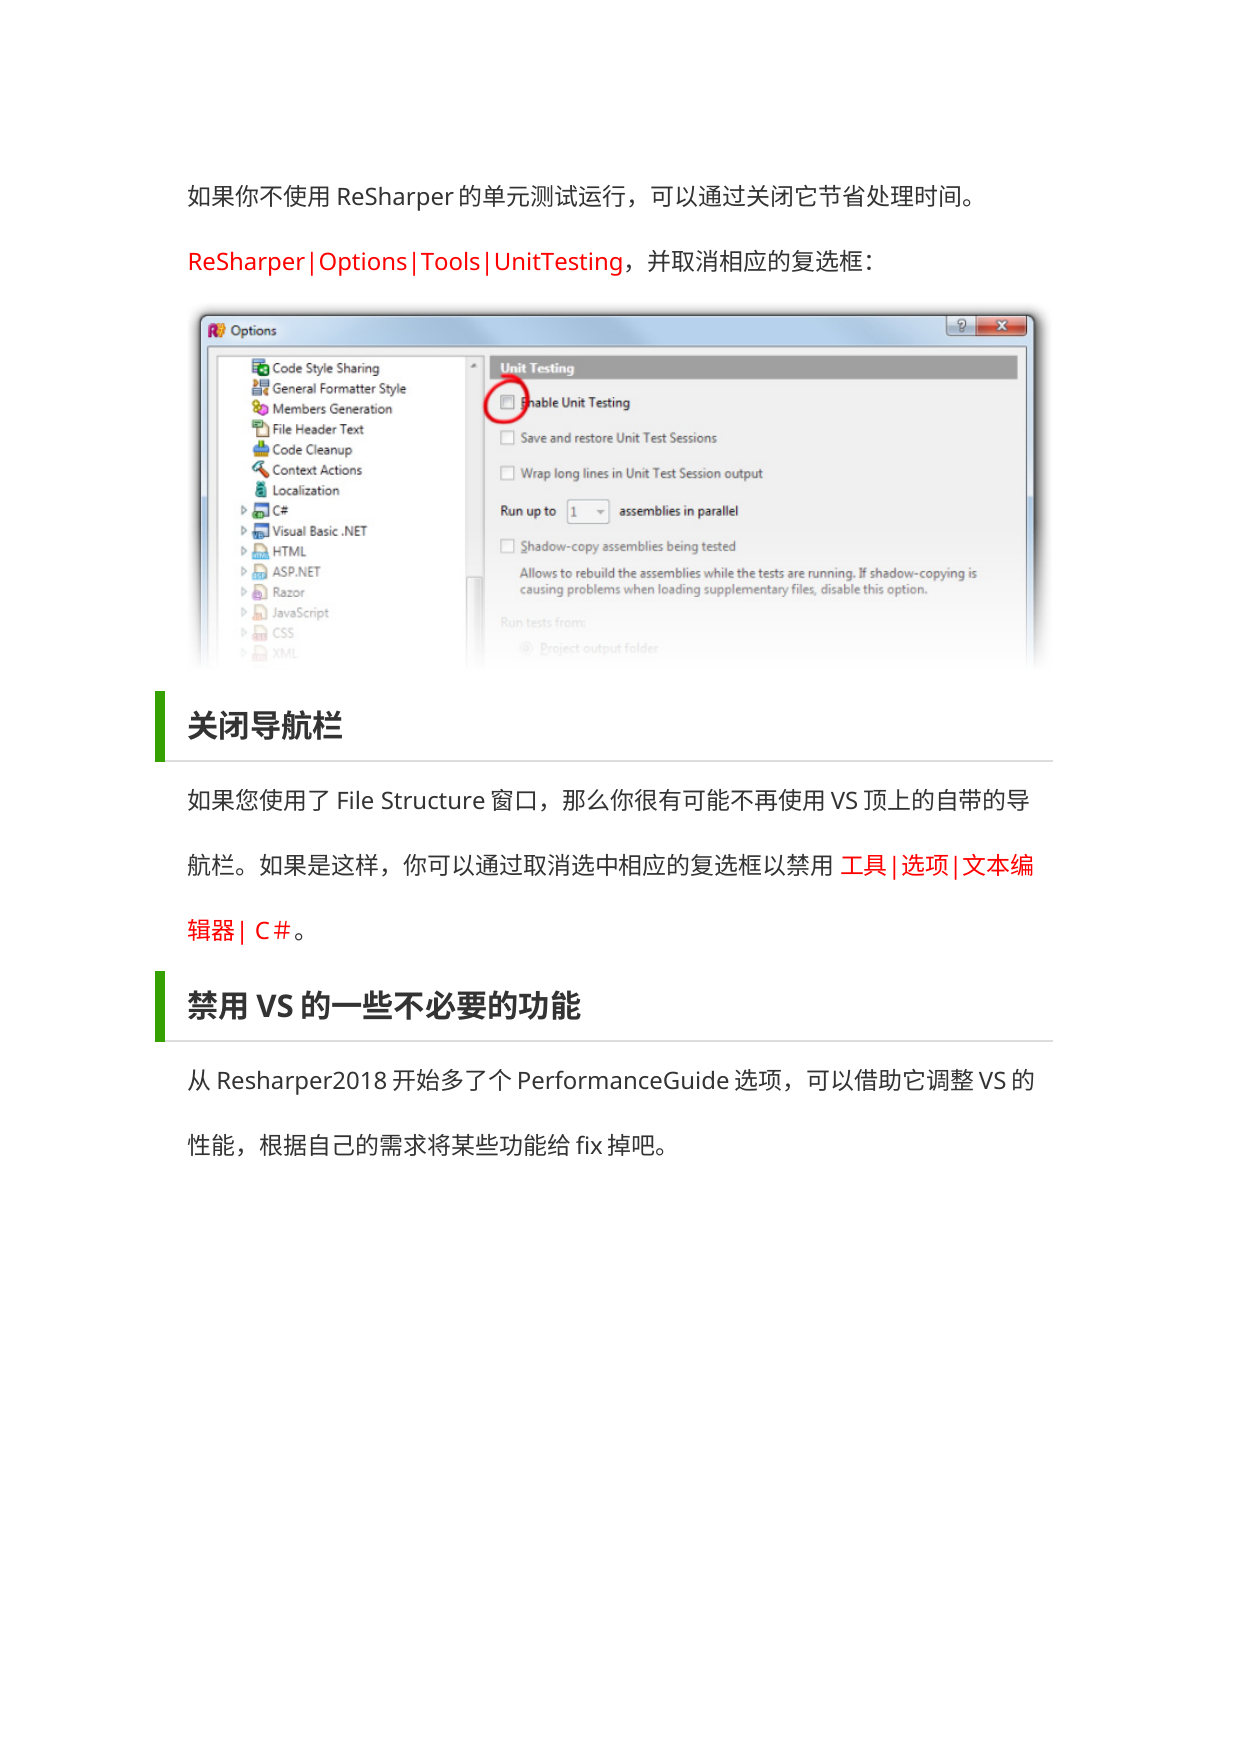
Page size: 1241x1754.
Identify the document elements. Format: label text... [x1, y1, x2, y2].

text 如果你不使用ReSharper的单元测试运行，可以通过关闭它节省处理时间。ReSharper|Options|Tools|UnitTesting，并取消相应的复选框： [187, 162, 1053, 292]
text 如果您使用了File Structure窗口，那么你很有可能不再使用VS顶上的自带的导航栏。如果是这样，你可以通过取消选中相应的复选框以禁用 工具|选项|文本编辑器| C＃。 [187, 767, 1053, 962]
picture [187, 303, 1053, 671]
text 从Resharper2018开始多了个PerformanceGuide选项，可以借助它调整VS的性能，根据自己的需求将某些功能给fix掉吧。 [187, 1047, 1053, 1177]
text 关闭导航栏 [165, 691, 1053, 760]
text 禁用VS的一些不必要的功能 [165, 971, 1053, 1040]
